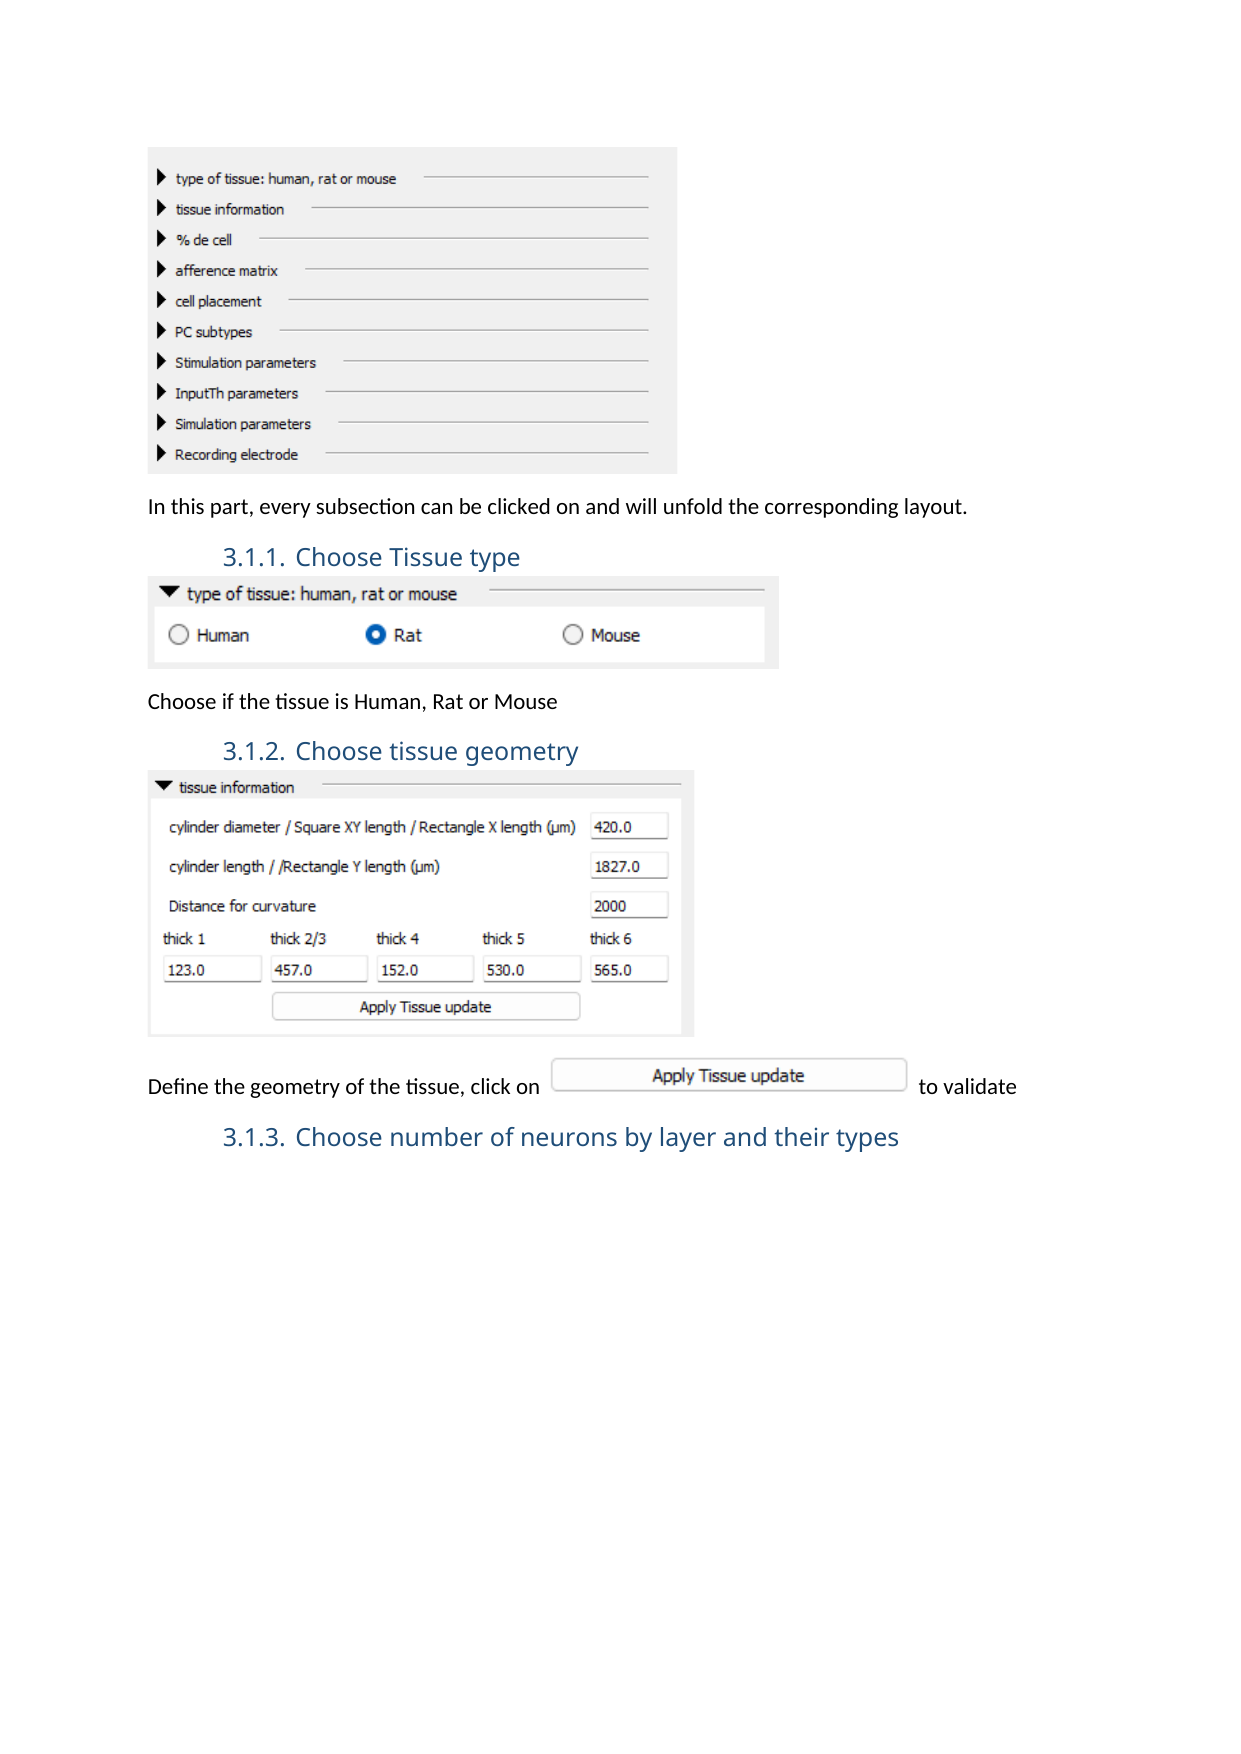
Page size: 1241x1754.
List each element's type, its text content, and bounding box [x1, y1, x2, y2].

picture [147, 770, 695, 1037]
picture [147, 147, 678, 474]
picture [545, 1055, 913, 1095]
subtitle Choose tissue geometry [223, 734, 1093, 768]
subtitle Choose number of neurons by layer and their types [223, 1119, 1093, 1153]
subtitle Choose Tissue type [223, 539, 1093, 573]
text In this part, every subsection can be clicked on and will unfold the corresponding layout. [148, 492, 1093, 520]
picture [147, 576, 779, 669]
text Choose if the tissue is Human, Rat or Mouse [148, 687, 1093, 715]
